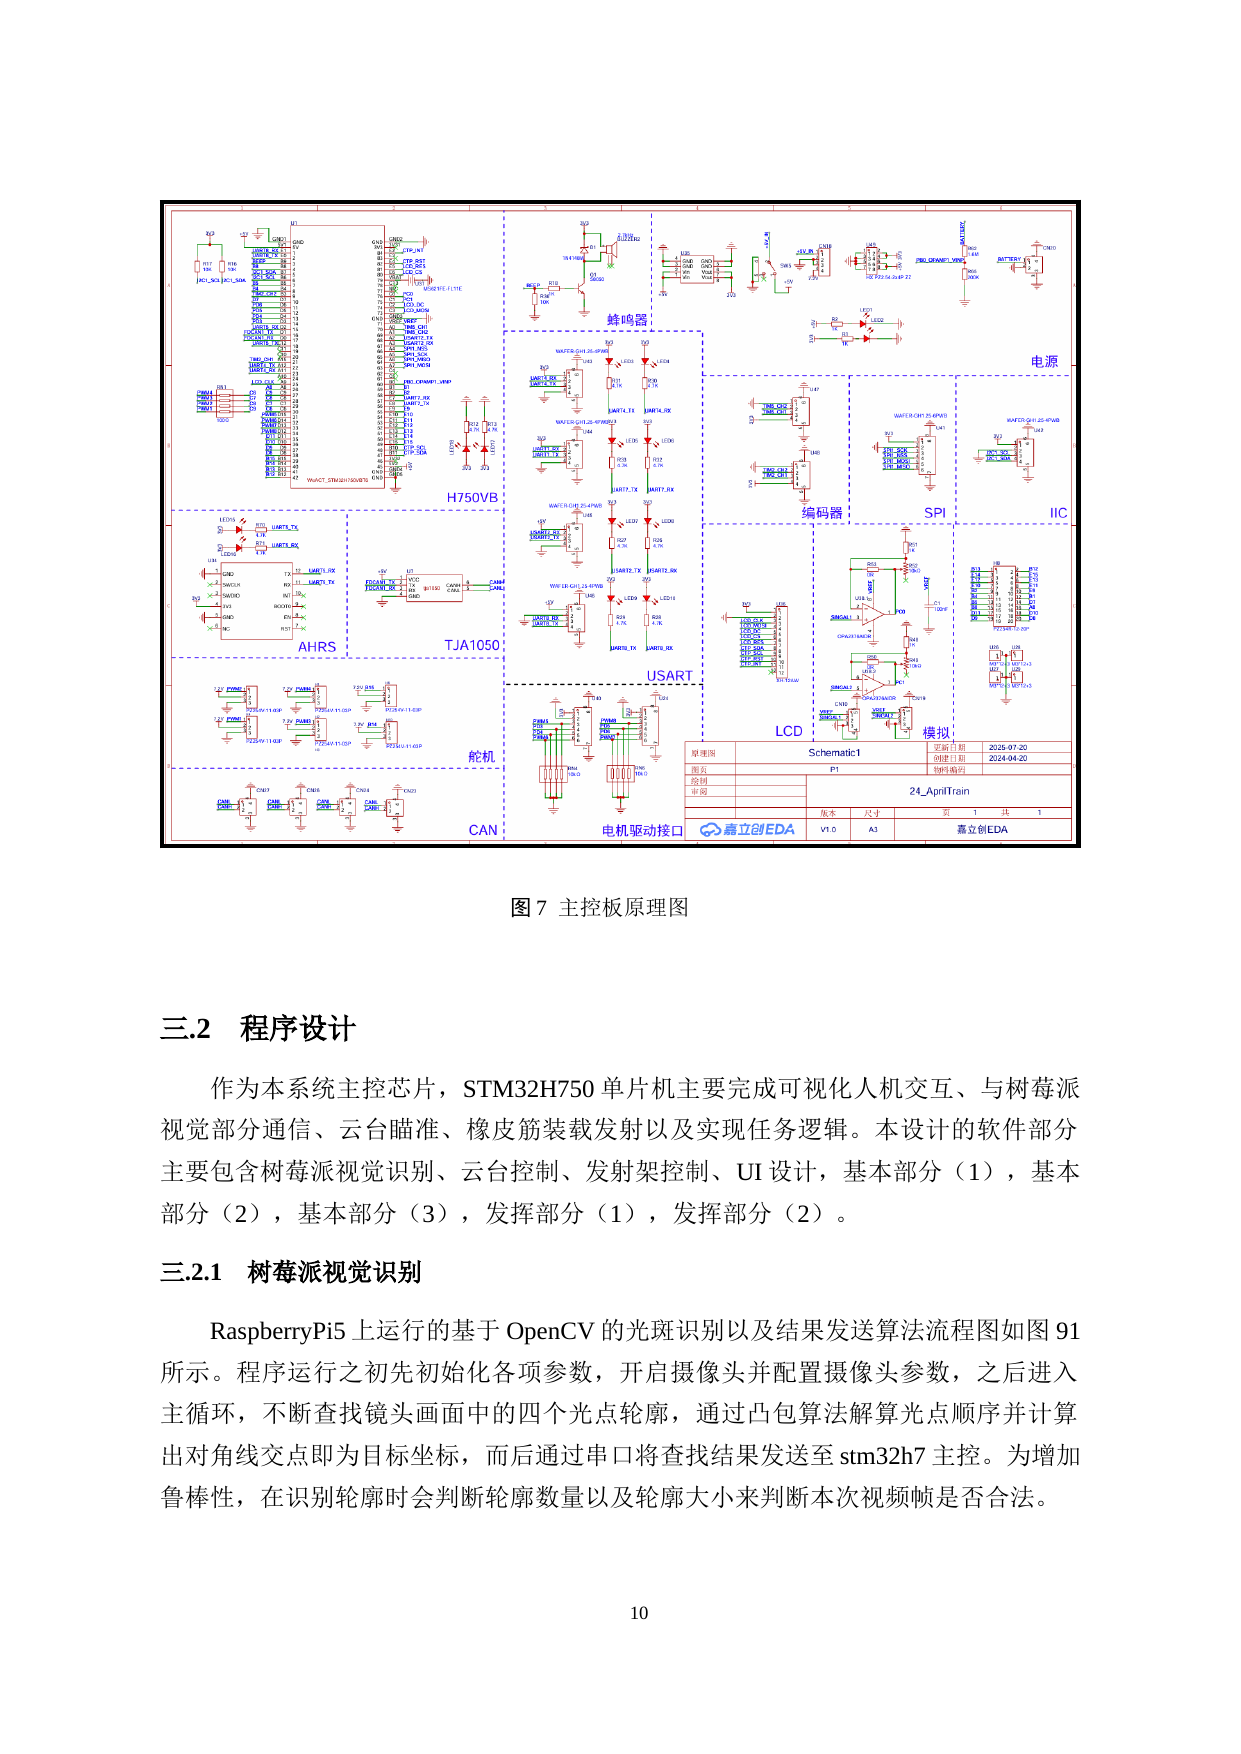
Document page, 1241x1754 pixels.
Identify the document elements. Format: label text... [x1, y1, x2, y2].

text 图7 主控板原理图 [509, 894, 1081, 920]
picture [164, 204, 1076, 844]
text 作为本系统主控芯片，STM32H750单片机主要完成可视化人机交互、与树莓派视觉部分通信、云台瞄准、橡皮筋装载发射以及实现任务逻辑。本设计的软件部分主要包含树莓派视觉识别、云台控制、发射架控制、UI设计，基本部分（1），基本部分（2），基本部分（3），发挥部分（1），发挥部分（2）。 [159, 1064, 1081, 1230]
subtitle 程序设计 [159, 1005, 1081, 1047]
text RaspberryPi5上运行的基于OpenCV的光斑识别以及结果发送算法流程图如图91所示。程序运行之初先初始化各项参数，开启摄像头并配置摄像头参数，之后进入主循环，不断查找镜头画面中的四个光点轮廓，通过凸包算法解算光点顺序并计算出对角线交点即为目标坐标，而后通过串口将查找结果发送至stm32h7主控。为增加鲁棒性，在识别轮廓时会判断轮廓数量以及轮廓大小来判断本次视频帧是否合法。 [159, 1306, 1081, 1514]
subtitle 树莓派视觉识别 [159, 1247, 1081, 1289]
